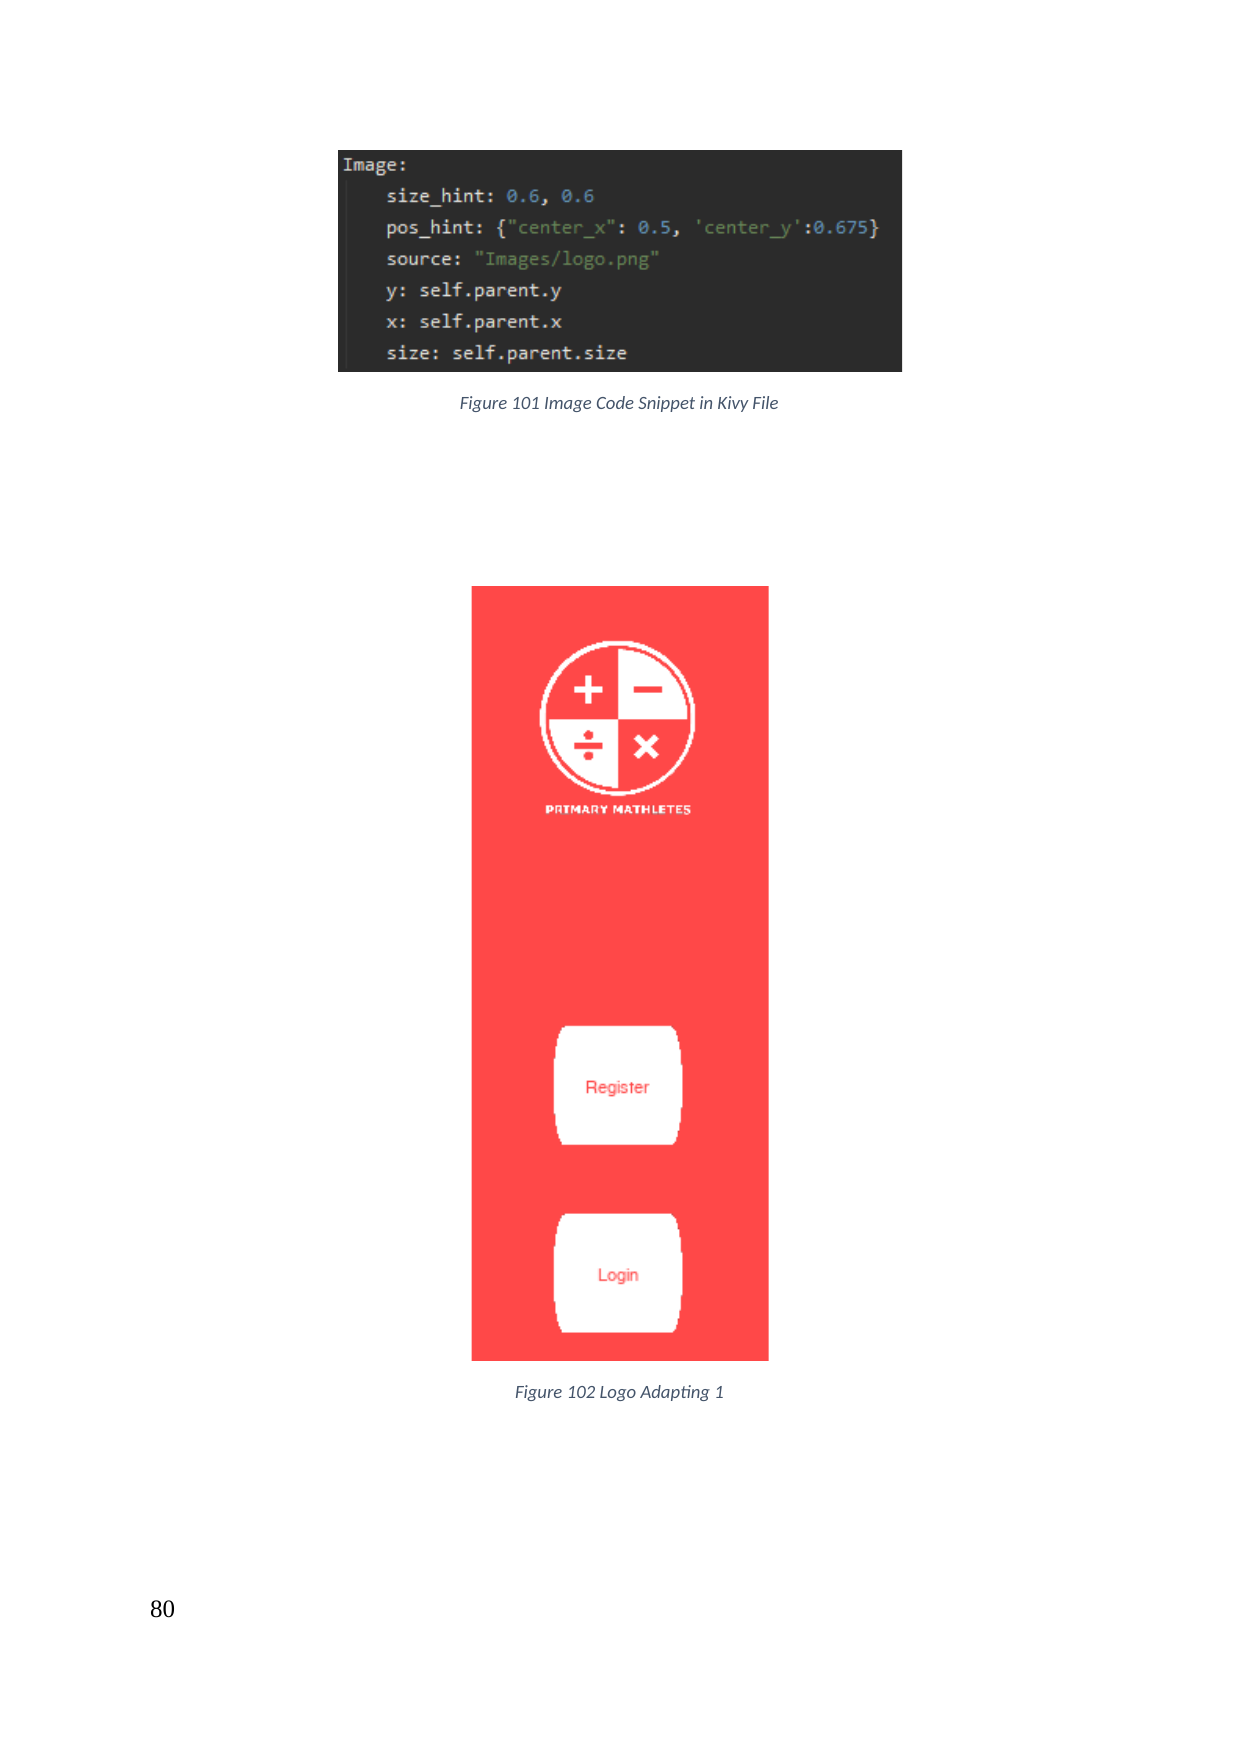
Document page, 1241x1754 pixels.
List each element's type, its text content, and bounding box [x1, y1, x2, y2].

picture [471, 586, 769, 1361]
picture [338, 150, 903, 372]
